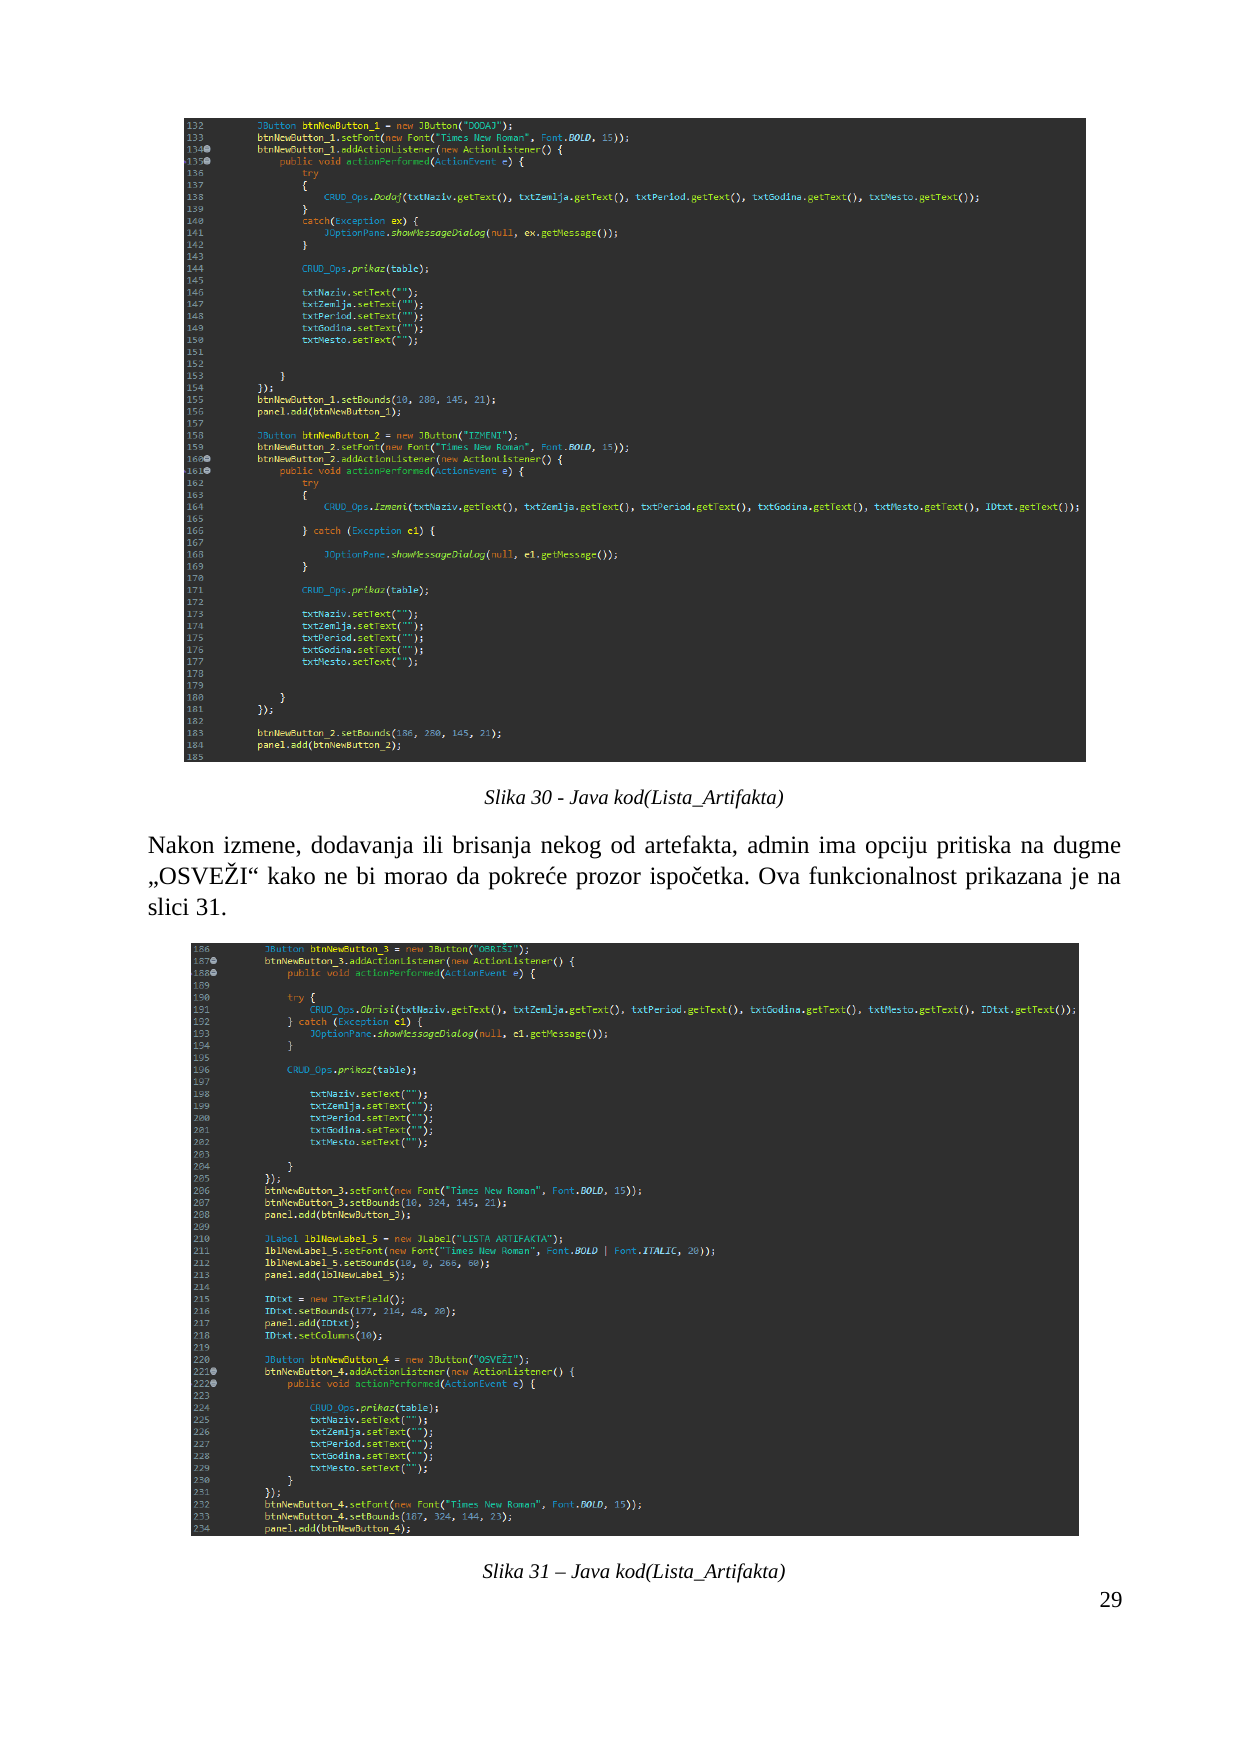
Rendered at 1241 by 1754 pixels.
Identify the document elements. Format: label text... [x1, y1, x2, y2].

text Slika 30 - Java kod(Lista_Artifakta) [148, 785, 1122, 809]
text Slika 31 – Java kod(Lista_Artifakta) [148, 1559, 1122, 1583]
text Nakon izmene, dodavanja ili brisanja nekog od artefakta, admin ima opciju pritiska na dugme „OSVEŽI“ kako ne bi morao da pokreće prozor ispočetka. Ova funkcionalnost prikazana je na slici 31. [148, 830, 1122, 921]
picture [191, 943, 1079, 1536]
picture [184, 118, 1086, 762]
